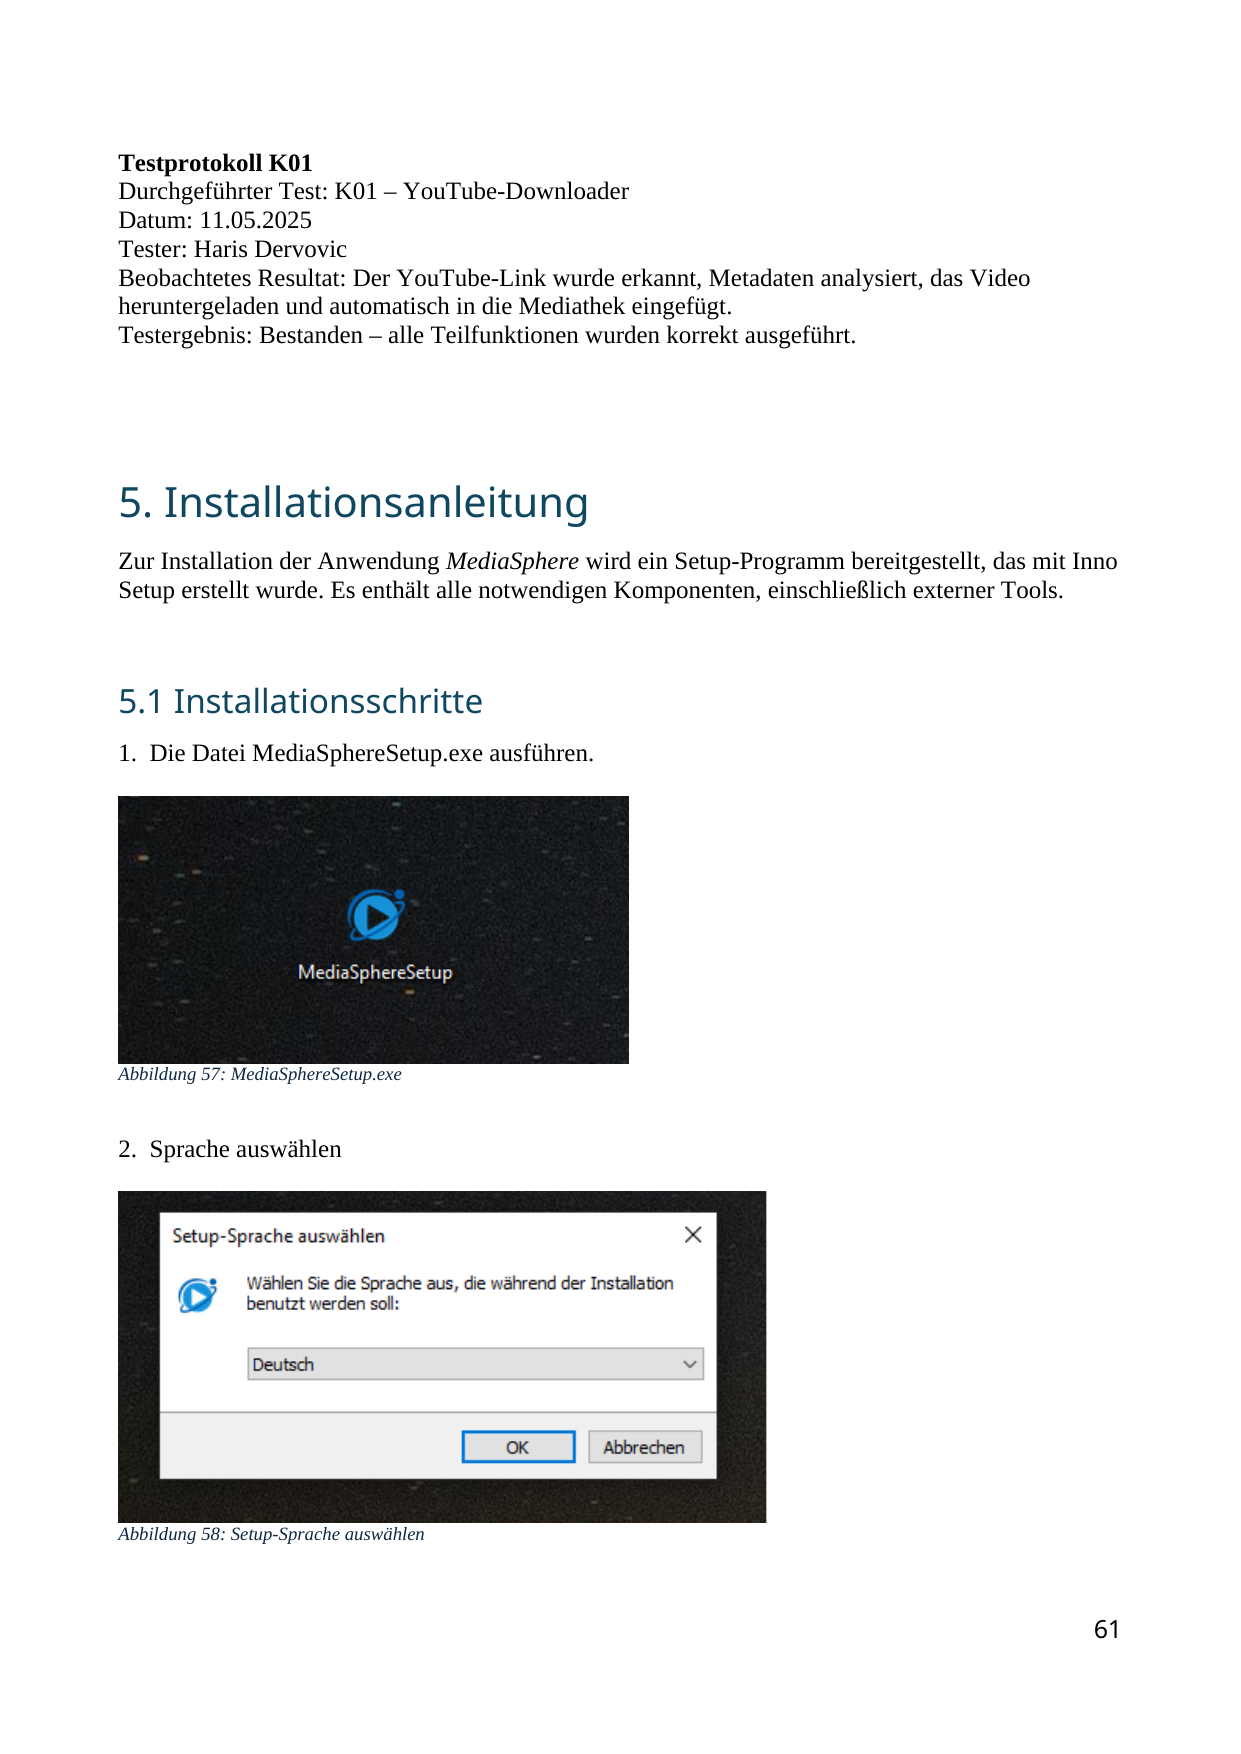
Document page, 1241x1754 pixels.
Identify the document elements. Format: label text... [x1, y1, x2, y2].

text Datum: 11.05.2025 [118, 205, 1122, 234]
text Beobachtetes Resultat: Der YouTube-Link wurde erkannt, Metadaten analysiert, das Video heruntergeladen und automatisch in die Mediathek eingefügt. [118, 263, 1122, 320]
text Zur Installation der Anwendung MediaSphere wird ein Setup-Programm bereitgestellt, das mit Inno Setup erstellt wurde. Es enthält alle notwendigen Komponenten, einschließlich externer Tools. [118, 546, 1122, 604]
text Durchgeführter Test: K01 – YouTube-Downloader [118, 176, 1122, 205]
subtitle 5. Installationsanleitung [118, 473, 1122, 529]
text Testprotokoll K01 [118, 148, 1122, 176]
text Abbildung 58: Setup-Sprache auswählen [118, 1523, 1122, 1544]
text Tester: Haris Dervovic [118, 234, 1122, 263]
picture [118, 1191, 767, 1523]
picture [118, 796, 629, 1064]
text Testergebnis: Bestanden – alle Teilfunktionen wurden korrekt ausgeführt. [118, 320, 1122, 349]
text Abbildung 57: MediaSphereSetup.exe [118, 1063, 1122, 1085]
text 2. Sprache auswählen [118, 1134, 1122, 1163]
subtitle 5.1 Installationsschritte [118, 678, 1122, 723]
text 1. Die Datei MediaSphereSetup.exe ausführen. [118, 738, 1122, 767]
